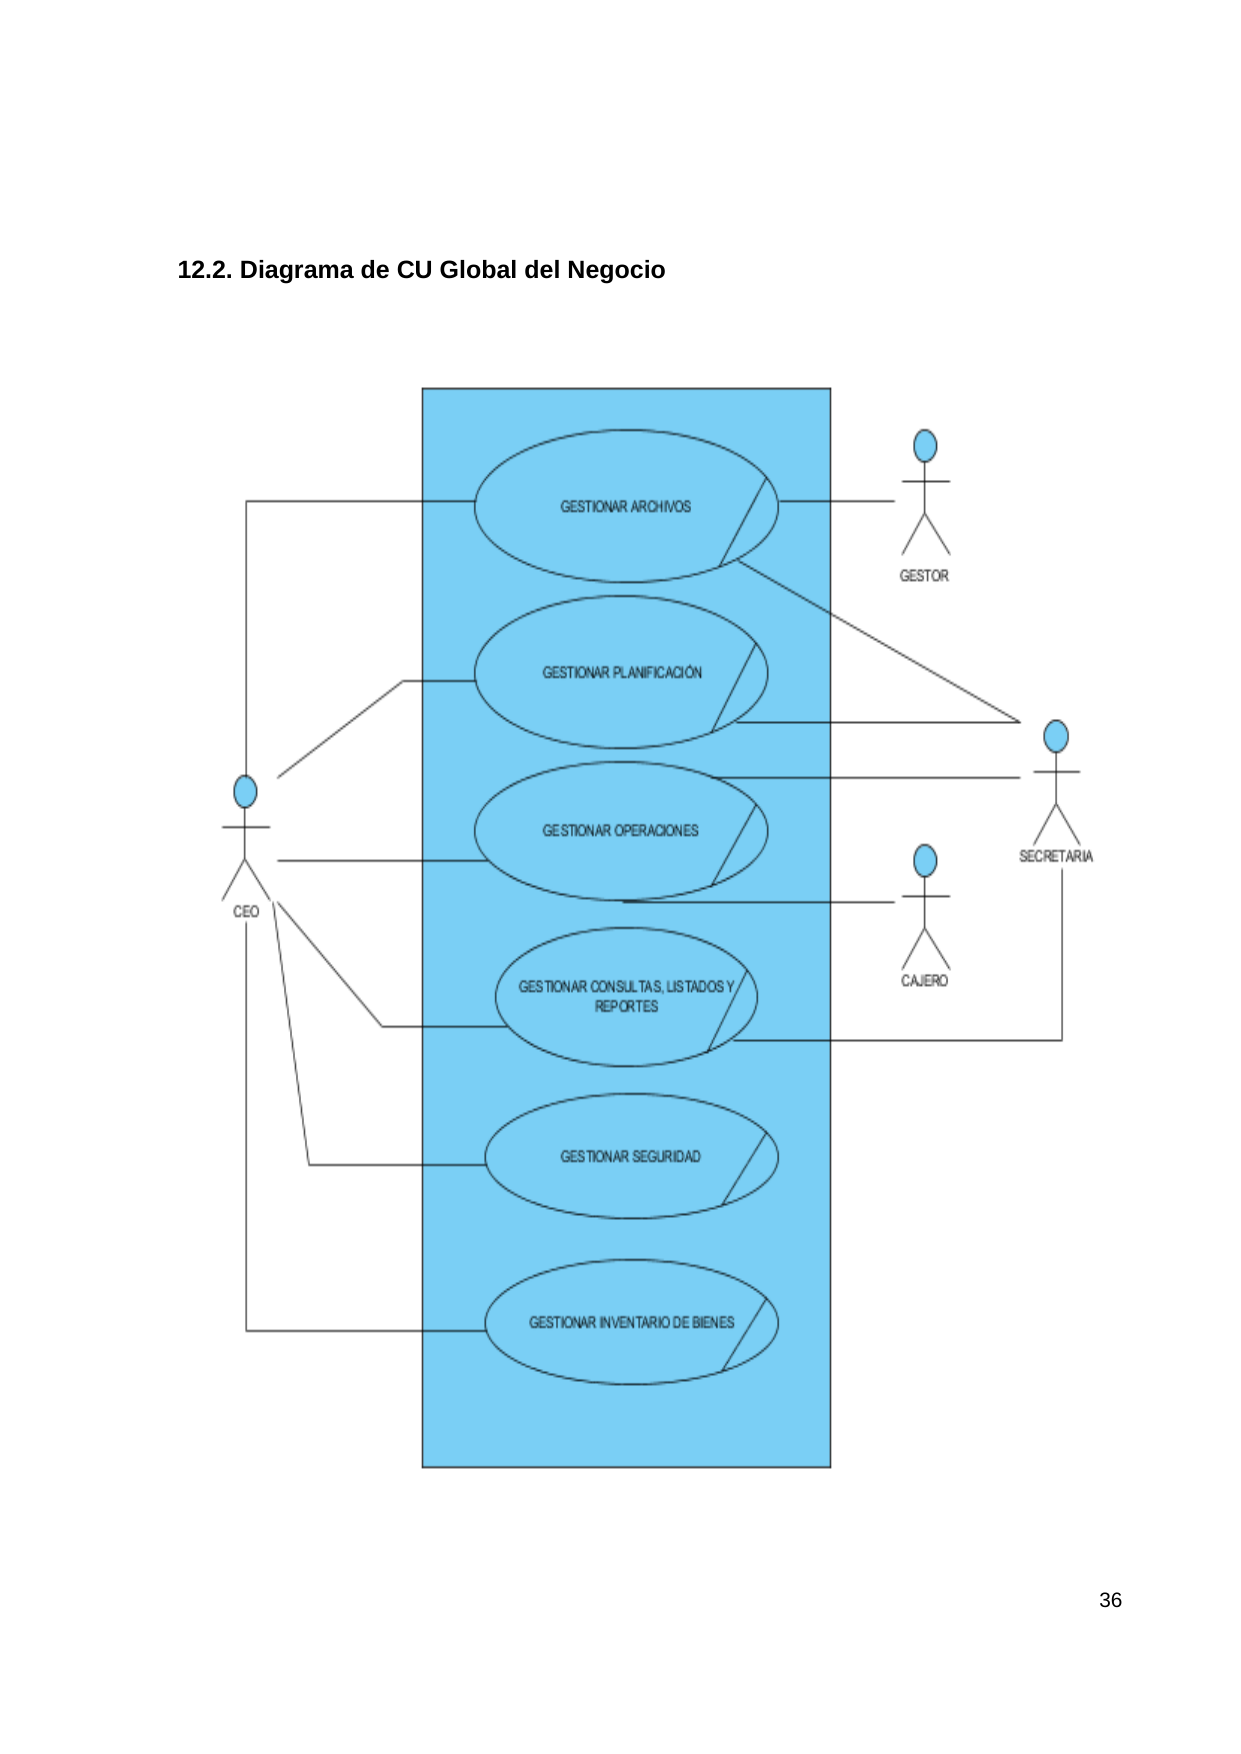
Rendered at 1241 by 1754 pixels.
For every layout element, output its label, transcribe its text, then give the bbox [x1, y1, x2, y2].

subtitle 12.2. Diagrama de CU Global del Negocio [177, 255, 1122, 284]
picture [177, 336, 1134, 1506]
